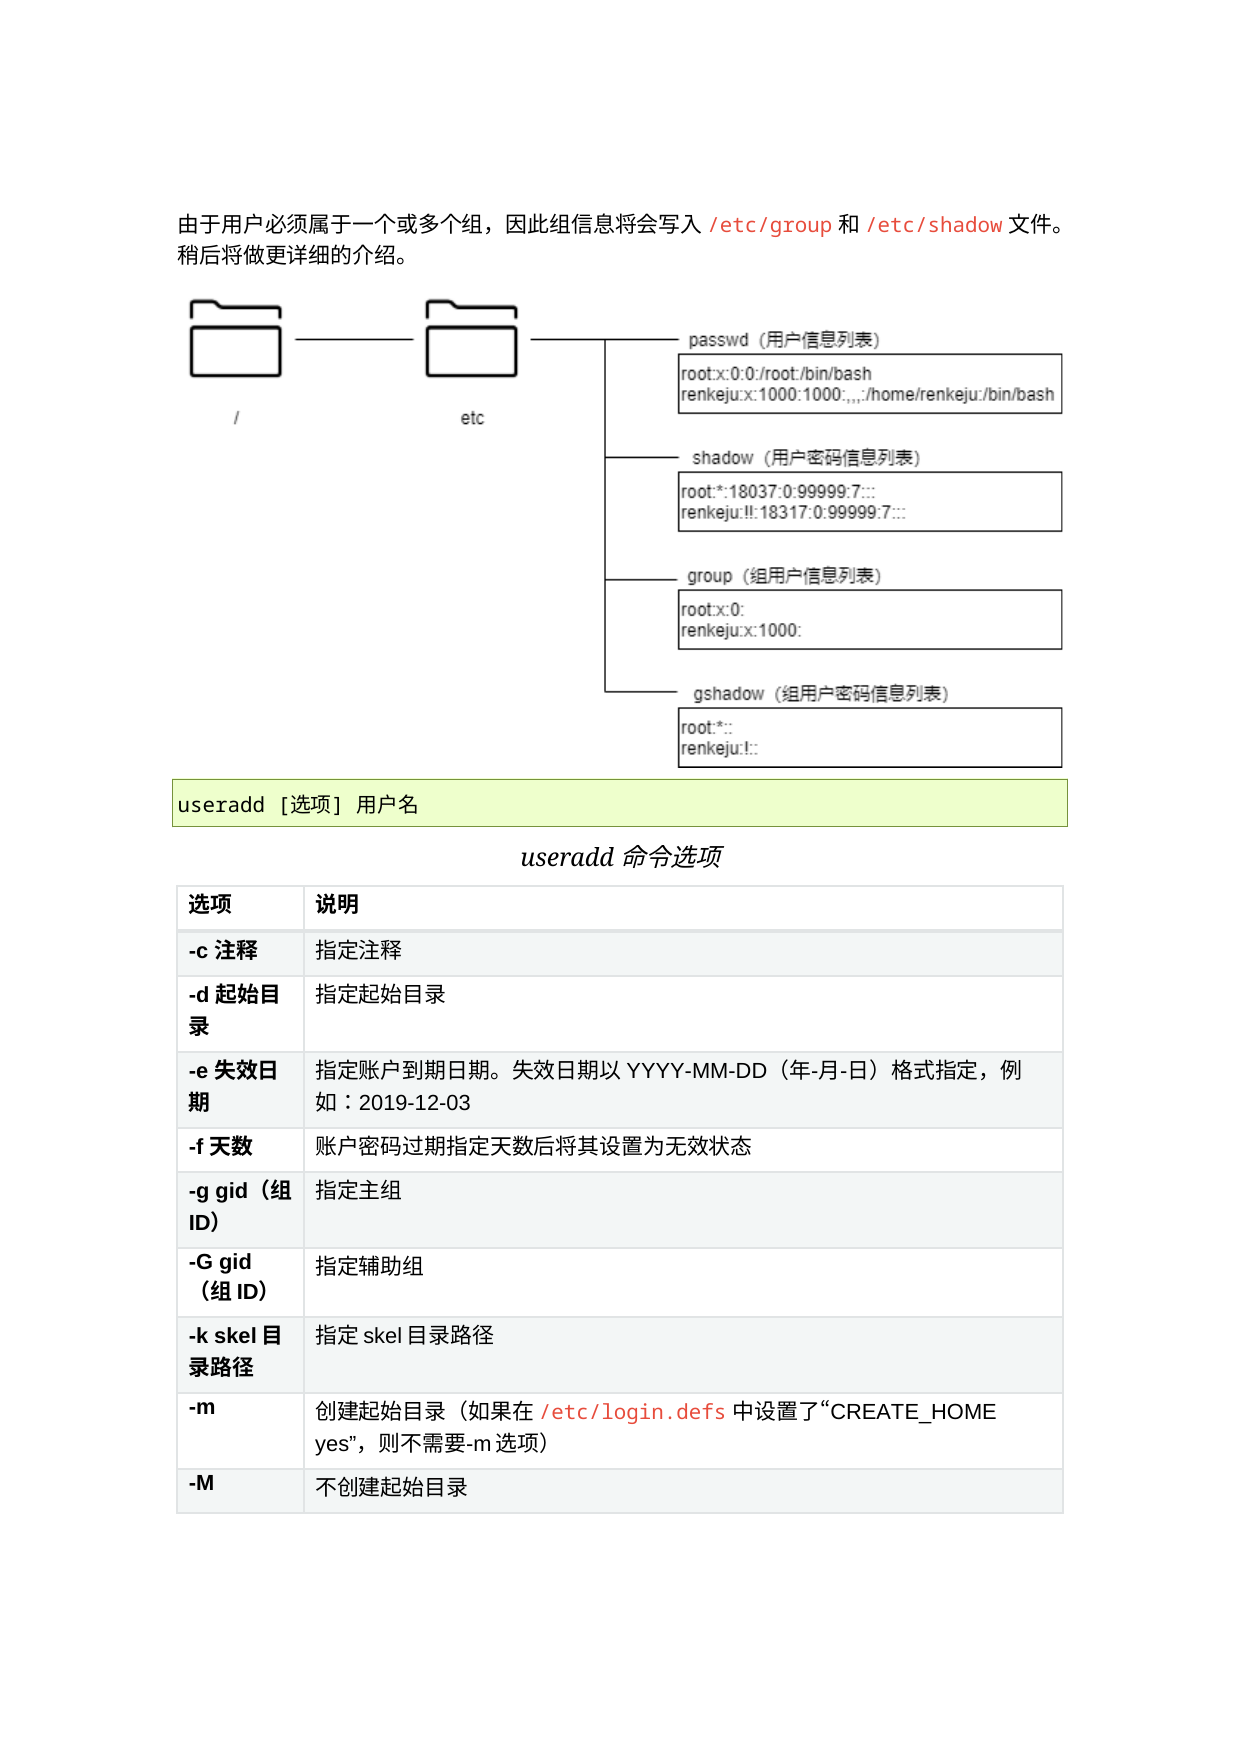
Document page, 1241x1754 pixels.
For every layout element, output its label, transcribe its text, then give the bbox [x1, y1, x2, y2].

table_cell 账户密码过期指定天数后将其设置为无效状态 [305, 1129, 1062, 1171]
table_cell 创建起始目录（如果在 /etc/login.defs 中设置了“CREATE_HOME yes”，则不需要-m选项） [305, 1394, 1062, 1468]
table_cell 指定主组 [305, 1173, 1062, 1247]
table_cell -d 起始目录 [178, 977, 303, 1051]
table_header 说明 [305, 887, 1062, 929]
table_cell -g gid（组ID） [178, 1173, 303, 1247]
table_cell -f 天数 [178, 1129, 303, 1171]
table_cell 指定起始目录 [305, 977, 1062, 1051]
table_cell -G gid（组ID） [178, 1249, 303, 1316]
table_cell -c 注释 [178, 933, 303, 975]
table_cell -m [178, 1394, 303, 1468]
table_cell -M [178, 1470, 303, 1512]
text useradd 命令选项 [177, 838, 1063, 874]
table_cell -e 失效日期 [178, 1053, 303, 1127]
text useradd [选项] 用户名 [173, 780, 1067, 826]
table_cell 指定skel目录路径 [305, 1318, 1062, 1392]
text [177, 207, 1063, 270]
table_cell 指定账户到期日期。失效日期以 YYYY-MM-DD（年-月-日）格式指定，例如：2019-12-03 [305, 1053, 1062, 1127]
table_cell 指定辅助组 [305, 1249, 1062, 1316]
table_cell 指定注释 [305, 933, 1062, 975]
table_cell -k skel目录路径 [178, 1318, 303, 1392]
picture [177, 280, 1063, 768]
table_header 选项 [178, 887, 303, 929]
table_cell 不创建起始目录 [305, 1470, 1062, 1512]
